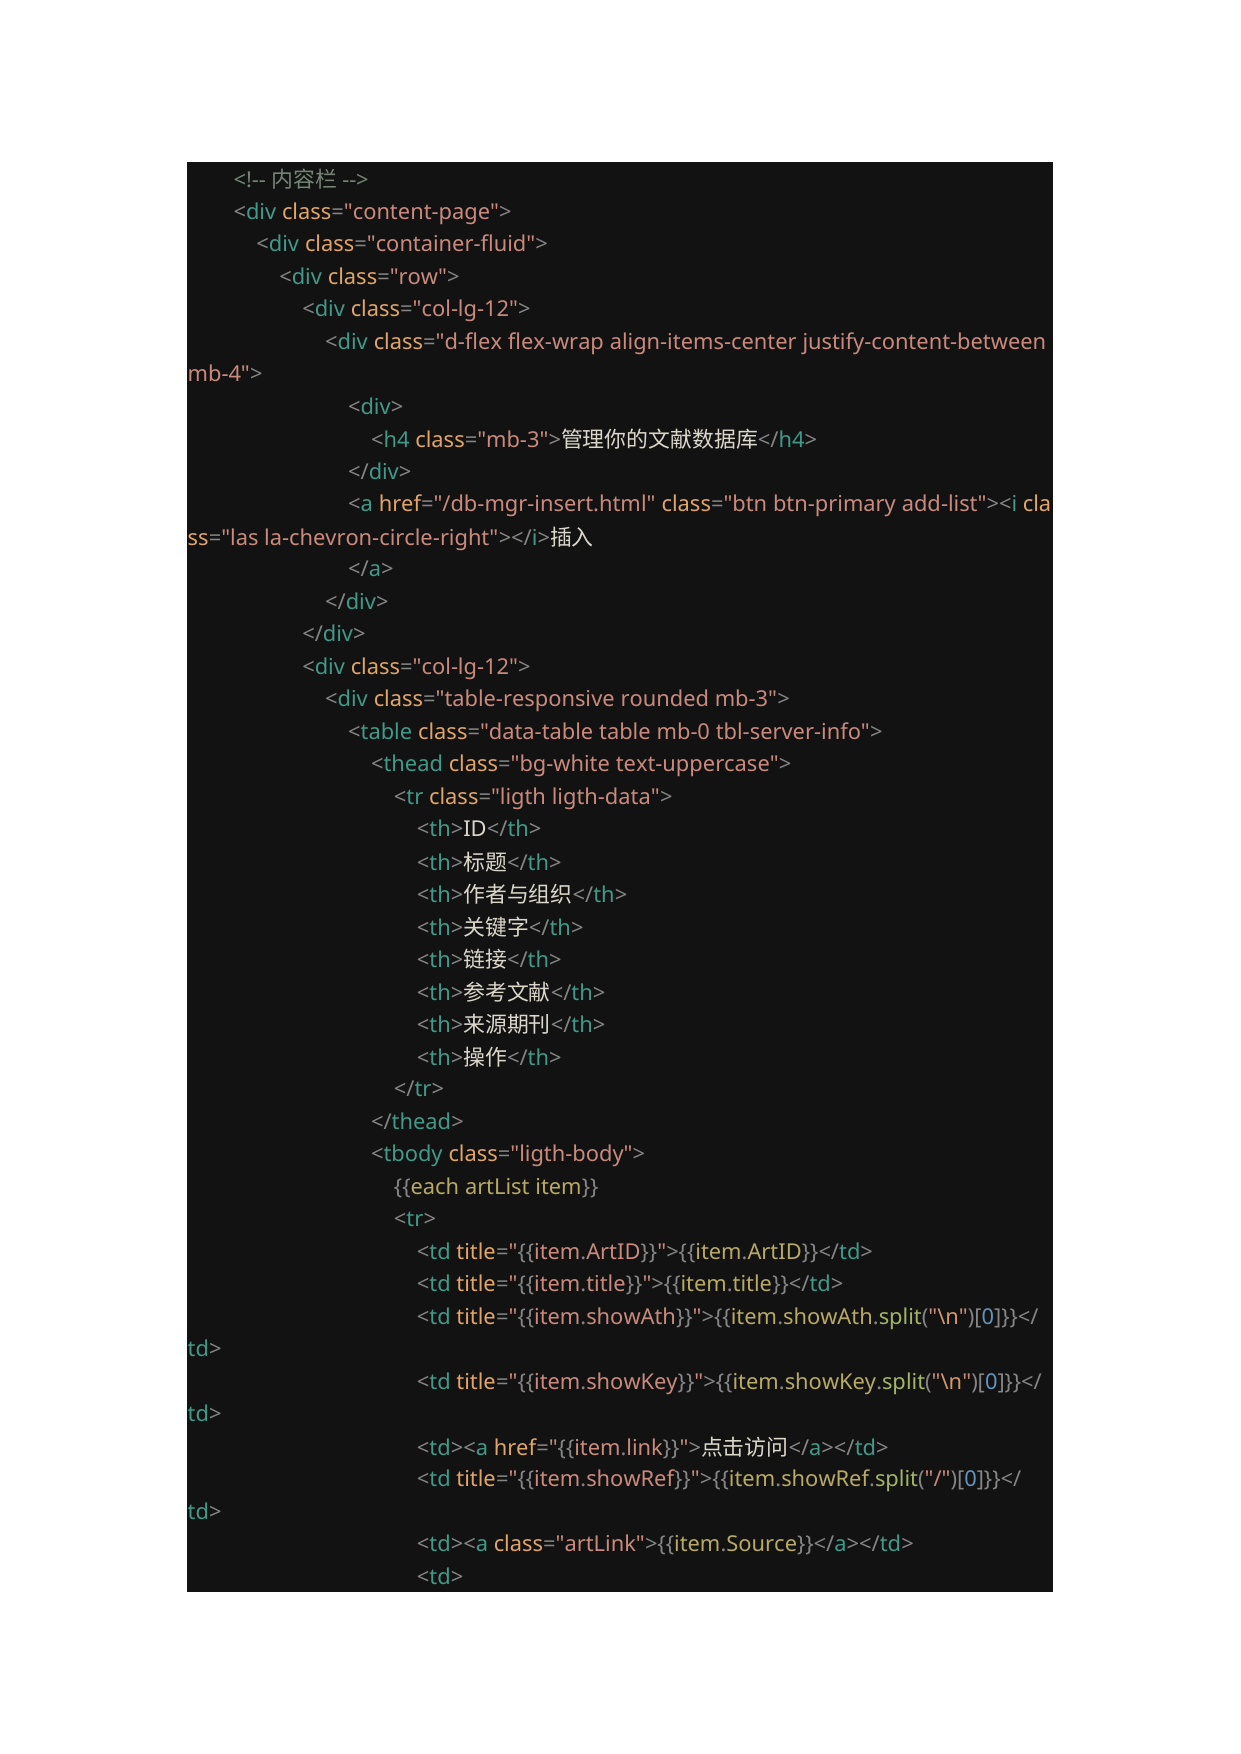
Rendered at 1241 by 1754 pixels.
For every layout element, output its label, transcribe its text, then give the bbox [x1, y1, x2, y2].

text </thead> [187, 1104, 1053, 1137]
text <td><a href="{{item.link}}">点击访问</a></td> [187, 1429, 1053, 1462]
text <th>关键字</th> [187, 909, 1053, 942]
text <td title="{{item.showKey}}">{{item.showKey.split("\n")[0]}}</td> [187, 1364, 1053, 1429]
text <td> [187, 1559, 1053, 1592]
text <tr> [187, 1202, 1053, 1234]
text <td><a class="artLink">{{item.Source}}</a></td> [187, 1527, 1053, 1559]
text <div class="row"> [187, 259, 1053, 292]
text <td title="{{item.ArtID}}">{{item.ArtID}}</td> [187, 1234, 1053, 1267]
text <table class="data-table table mb-0 tbl-server-info"> [187, 714, 1053, 747]
text <h4 class="mb-3">管理你的文献数据库</h4> [187, 422, 1053, 454]
text <thead class="bg-white text-uppercase"> [187, 747, 1053, 779]
text <th>标题</th> [187, 844, 1053, 877]
text <th>参考文献</th> [187, 974, 1053, 1007]
text <div class="col-lg-12"> [187, 292, 1053, 324]
text <tr class="ligth ligth-data"> [187, 779, 1053, 812]
text </div> [187, 454, 1053, 487]
text <!-- 内容栏 --> [187, 162, 1053, 194]
text <th>作者与组织</th> [187, 877, 1053, 909]
text <th>ID</th> [187, 812, 1053, 844]
text <td title="{{item.title}}">{{item.title}}</td> [187, 1267, 1053, 1299]
text <th>来源期刊</th> [187, 1007, 1053, 1039]
text <div> [187, 389, 1053, 422]
text <div class="container-fluid"> [187, 227, 1053, 259]
text <tbody class="ligth-body"> [187, 1137, 1053, 1169]
text {{each artList item}} [187, 1169, 1053, 1202]
text <div class="content-page"> [187, 194, 1053, 227]
text <td title="{{item.showRef}}">{{item.showRef.split("/")[0]}}</td> [187, 1462, 1053, 1527]
text <a href="/db-mgr-insert.html" class="btn btn-primary add-list"><i class="las la-chevron-circle-right"></i>插入 [187, 487, 1053, 552]
text <div class="table-responsive rounded mb-3"> [187, 682, 1053, 714]
text </div> [187, 584, 1053, 617]
text </tr> [187, 1072, 1053, 1104]
text <div class="d-flex flex-wrap align-items-center justify-content-between mb-4"> [187, 324, 1053, 389]
text <div class="col-lg-12"> [187, 649, 1053, 682]
text </div> [187, 617, 1053, 649]
text <th>操作</th> [187, 1039, 1053, 1072]
text <td title="{{item.showAth}}">{{item.showAth.split("\n")[0]}}</td> [187, 1299, 1053, 1364]
text </a> [187, 552, 1053, 584]
text <th>链接</th> [187, 942, 1053, 974]
